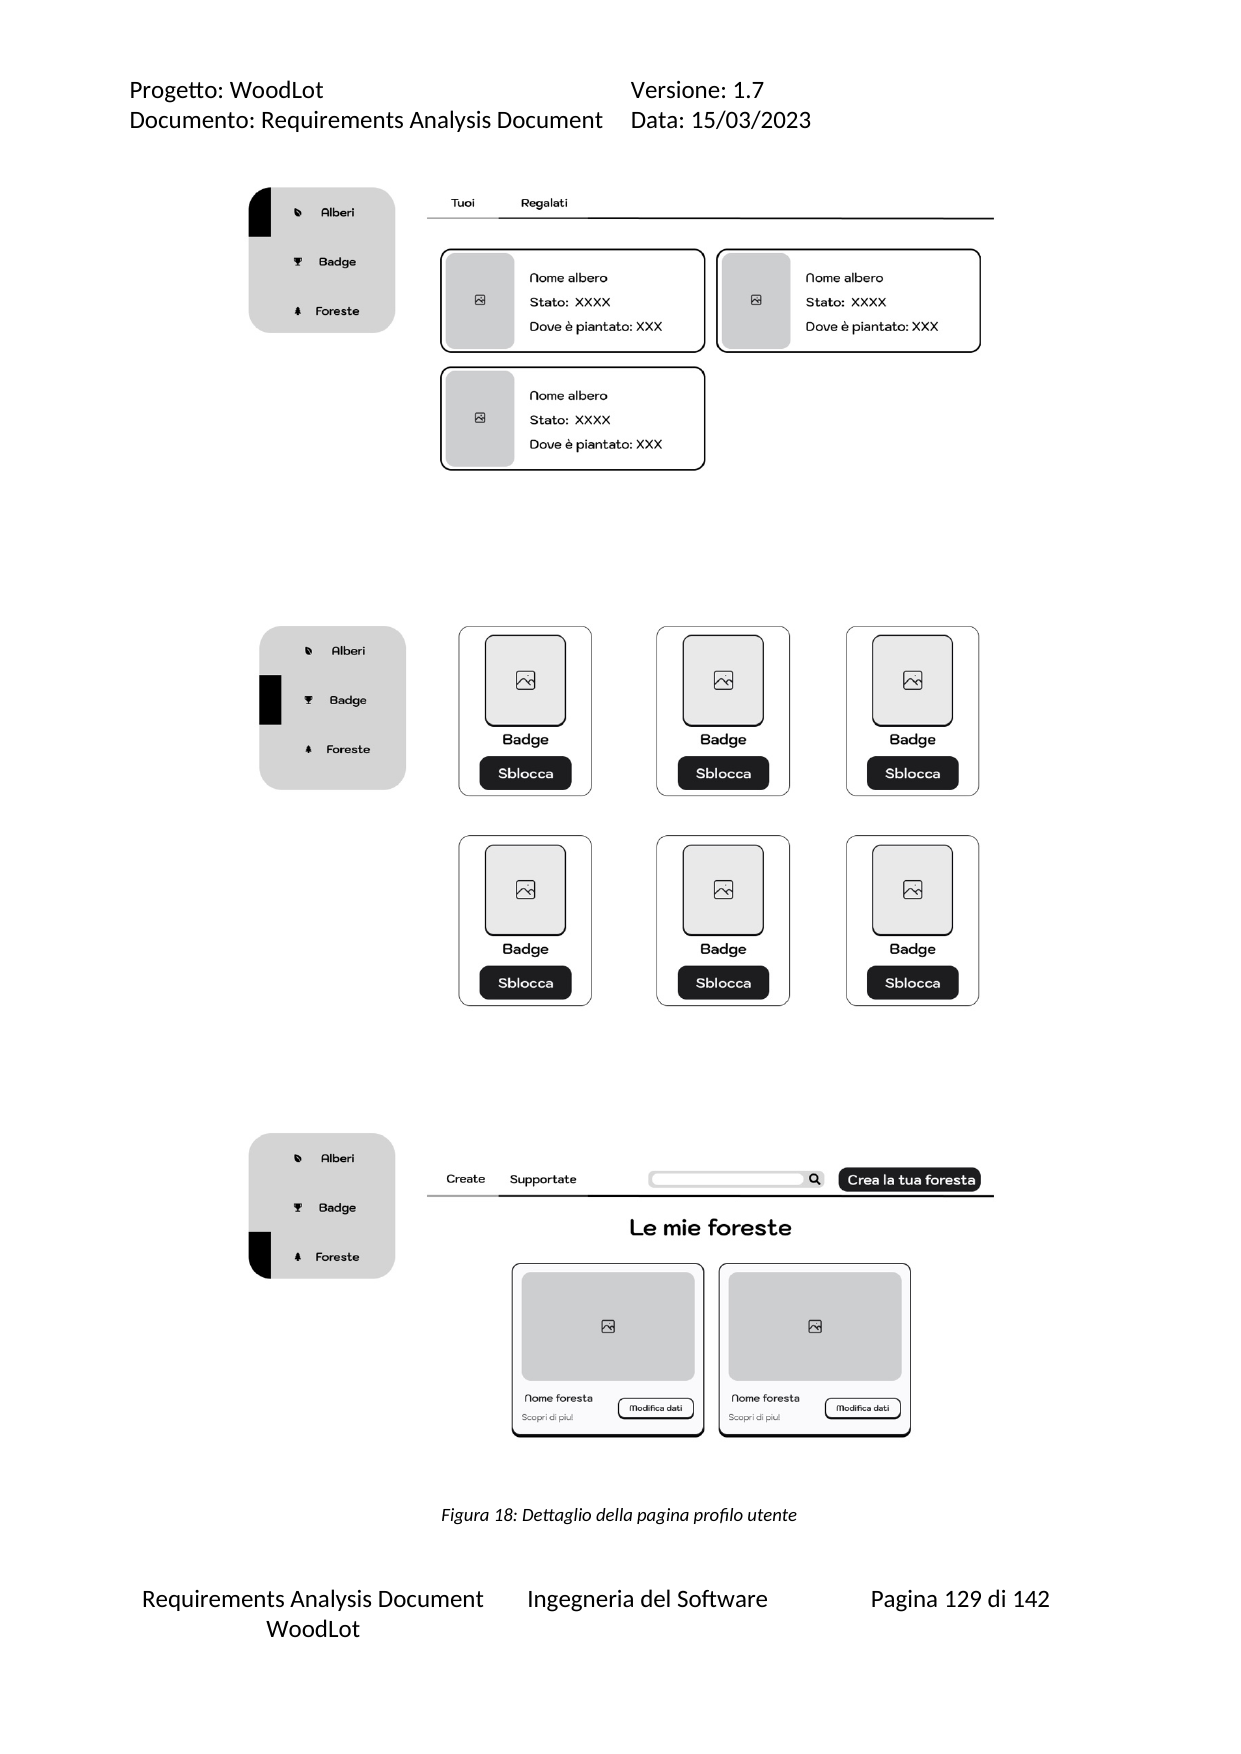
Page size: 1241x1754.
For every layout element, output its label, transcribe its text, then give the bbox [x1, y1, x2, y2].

text Figura 18: Dettaglio della pagina profilo utente [118, 1503, 1122, 1526]
picture [243, 165, 997, 1504]
